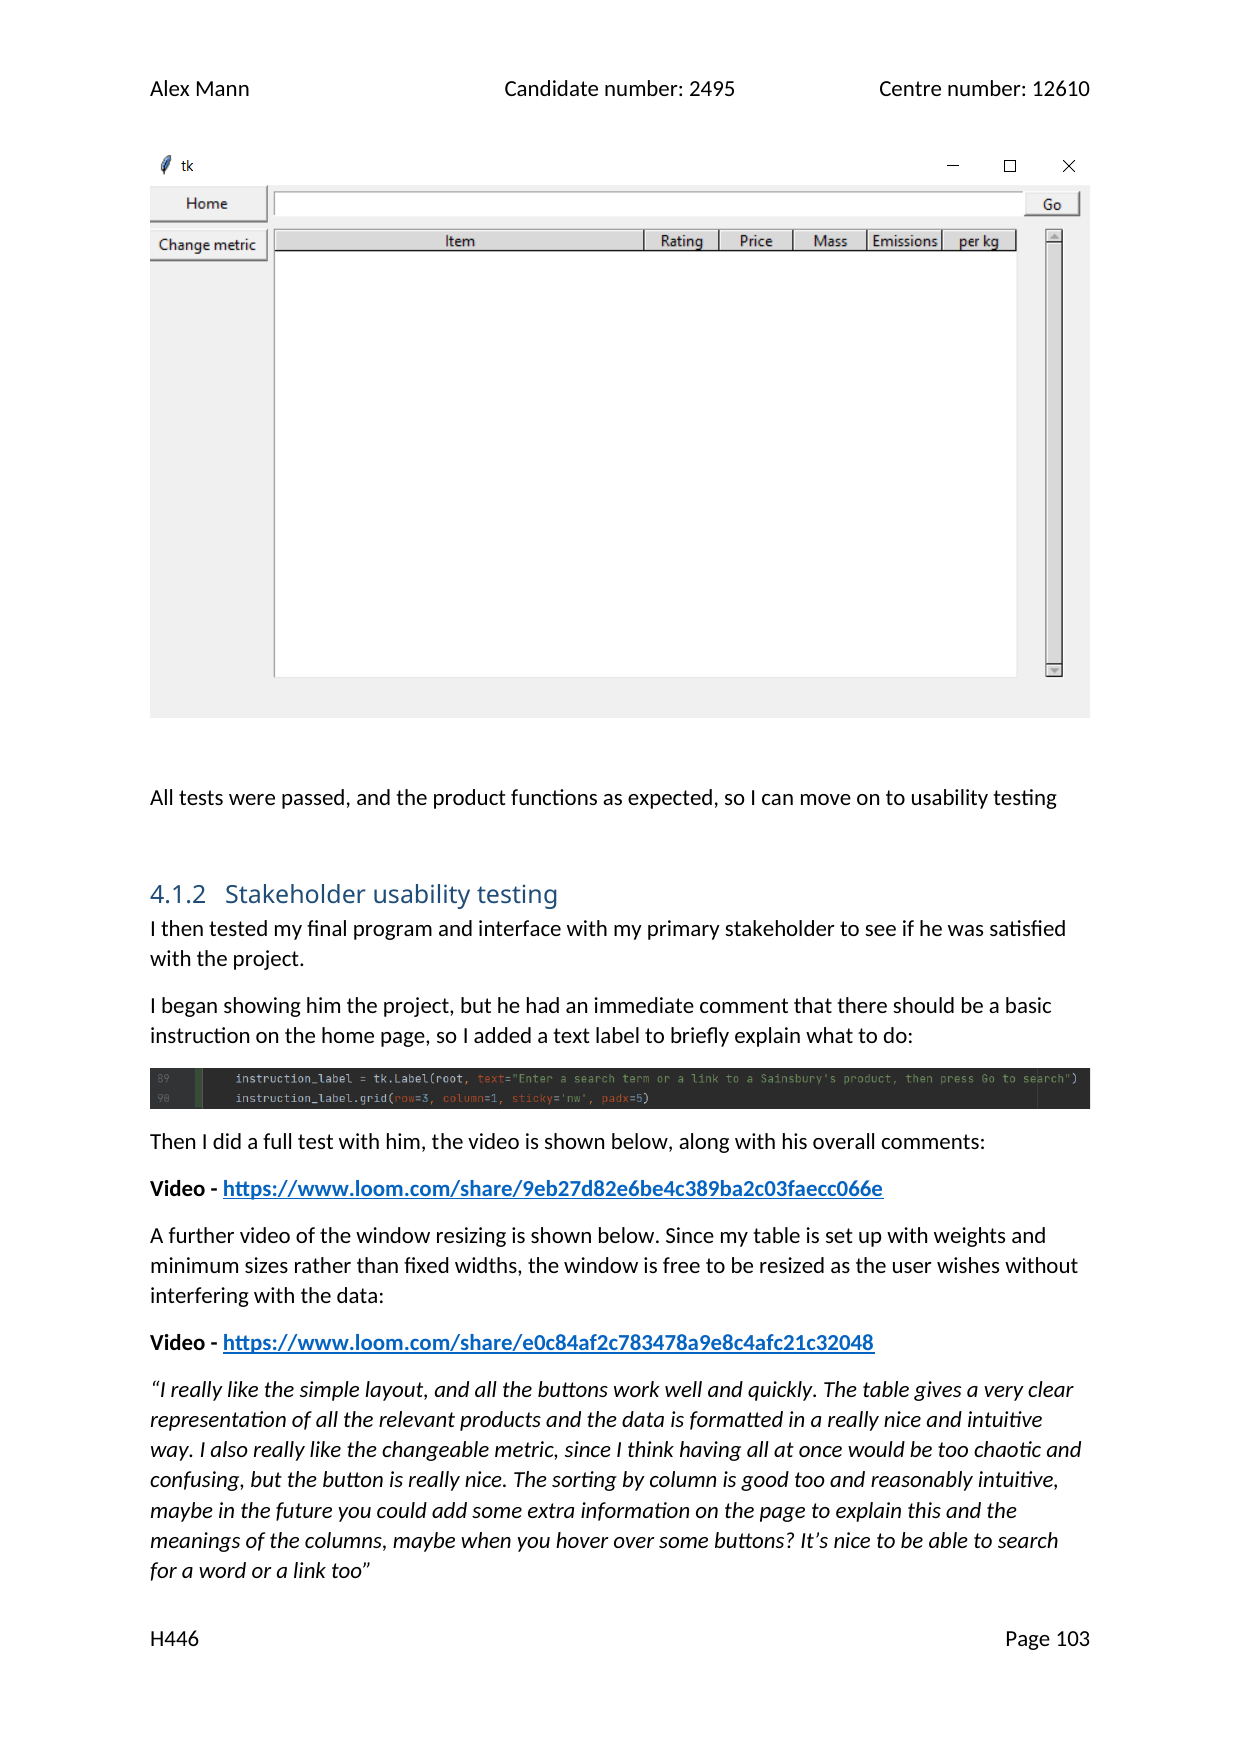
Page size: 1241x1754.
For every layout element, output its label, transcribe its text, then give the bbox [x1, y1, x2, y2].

subtitle Stakeholder usability testing [150, 877, 1090, 911]
text A further video of the window resizing is shown below. Since my table is set up with weights and minimum sizes rather than fixed widths, the window is free to be resized as the user wishes without interfering with the data: [150, 1221, 1090, 1309]
text All tests were passed, and the product functions as expected, so I can move on to usability testing [150, 783, 1090, 811]
text I began showing him the project, but he had an immediate comment that there should be a basic instruction on the home page, so I added a text label to briefly explain what to do: [150, 991, 1090, 1049]
text I then tested my final program and interface with my primary stakeholder to see if he was satisfied with the project. [150, 914, 1090, 972]
text Video - https://www.loom.com/share/9eb27d82e6be4c389ba2c03faecc066e [150, 1174, 1090, 1202]
picture [150, 150, 1091, 718]
text “I really like the simple layout, and all the buttons work well and quickly. The table gives a very clear representation of all the relevant products and the data is formatted in a really nice and intuitive way. I also really like the changeable metric, since I think having all at once would be too chaotic and confusing, but the button is really nice. The sorting by column is good too and reasonably intuitive, maybe in the future you could add some extra information on the page to explain this and the meanings of the columns, maybe when you hover over some buttons? It’s nice to be able to search for a word or a link too” [150, 1375, 1090, 1584]
picture [150, 1068, 1091, 1109]
text Video - https://www.loom.com/share/e0c84af2c783478a9e8c4afc21c32048 [150, 1328, 1090, 1356]
text Then I did a full test with him, the video is shown below, along with his overall comments: [150, 1127, 1090, 1155]
